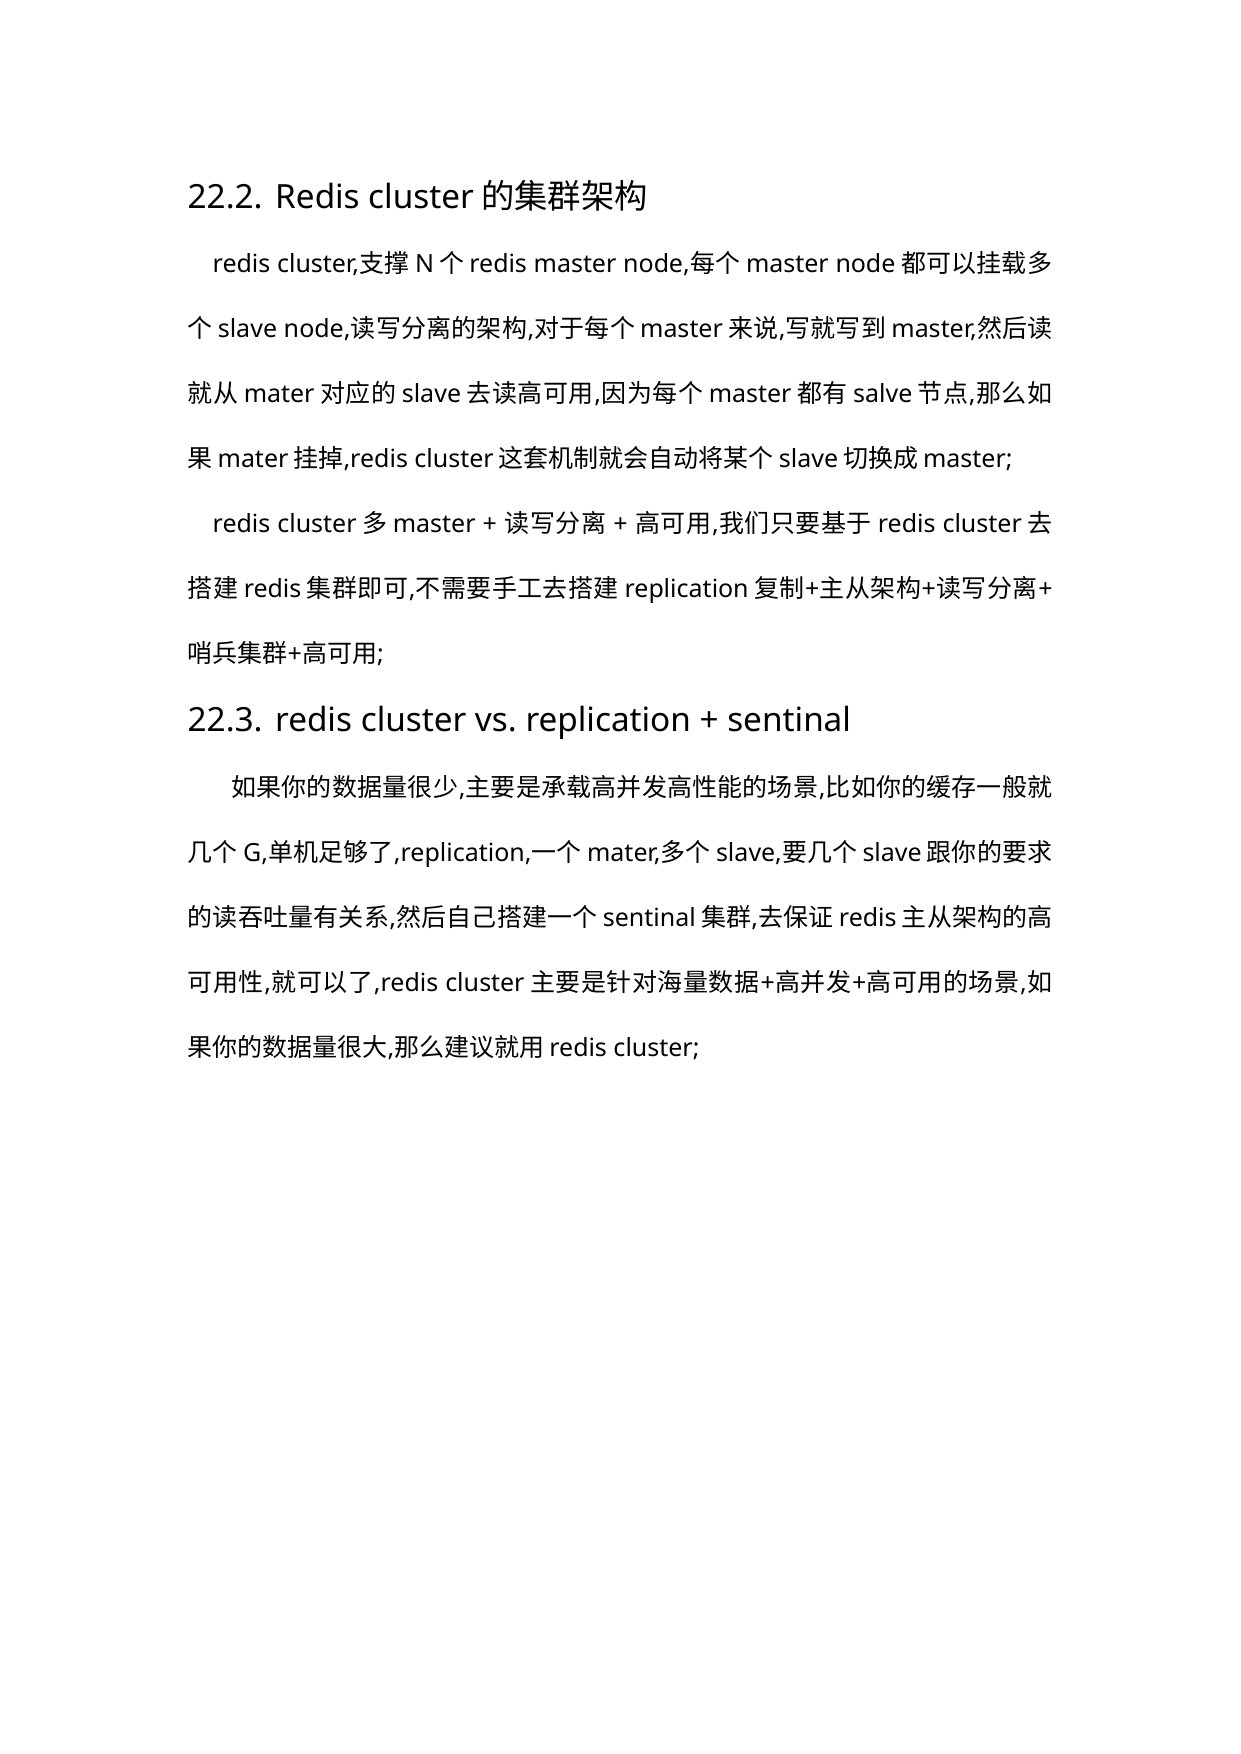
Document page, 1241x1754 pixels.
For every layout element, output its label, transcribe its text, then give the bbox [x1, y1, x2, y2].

text redis cluster,支撑N个redis master node,每个master node都可以挂载多个slave node,读写分离的架构,对于每个master来说,写就写到master,然后读就从mater对应的slave去读高可用,因为每个master都有salve节点,那么如果mater挂掉,redis cluster这套机制就会自动将某个slave切换成master; [187, 229, 1053, 489]
subtitle redis cluster vs. replication + sentinal [187, 686, 1053, 751]
subtitle Redis cluster的集群架构 [187, 162, 1053, 227]
text 如果你的数据量很少,主要是承载高并发高性能的场景,比如你的缓存一般就几个G,单机足够了,replication,一个mater,多个slave,要几个slave跟你的要求的读吞吐量有关系,然后自己搭建一个sentinal集群,去保证redis主从架构的高可用性,就可以了,redis cluster主要是针对海量数据+高并发+高可用的场景,如果你的数据量很大,那么建议就用redis cluster; [187, 753, 1053, 1078]
text redis cluster多master + 读写分离 + 高可用,我们只要基于redis cluster去搭建redis集群即可,不需要手工去搭建replication复制+主从架构+读写分离+哨兵集群+高可用; [187, 489, 1053, 684]
